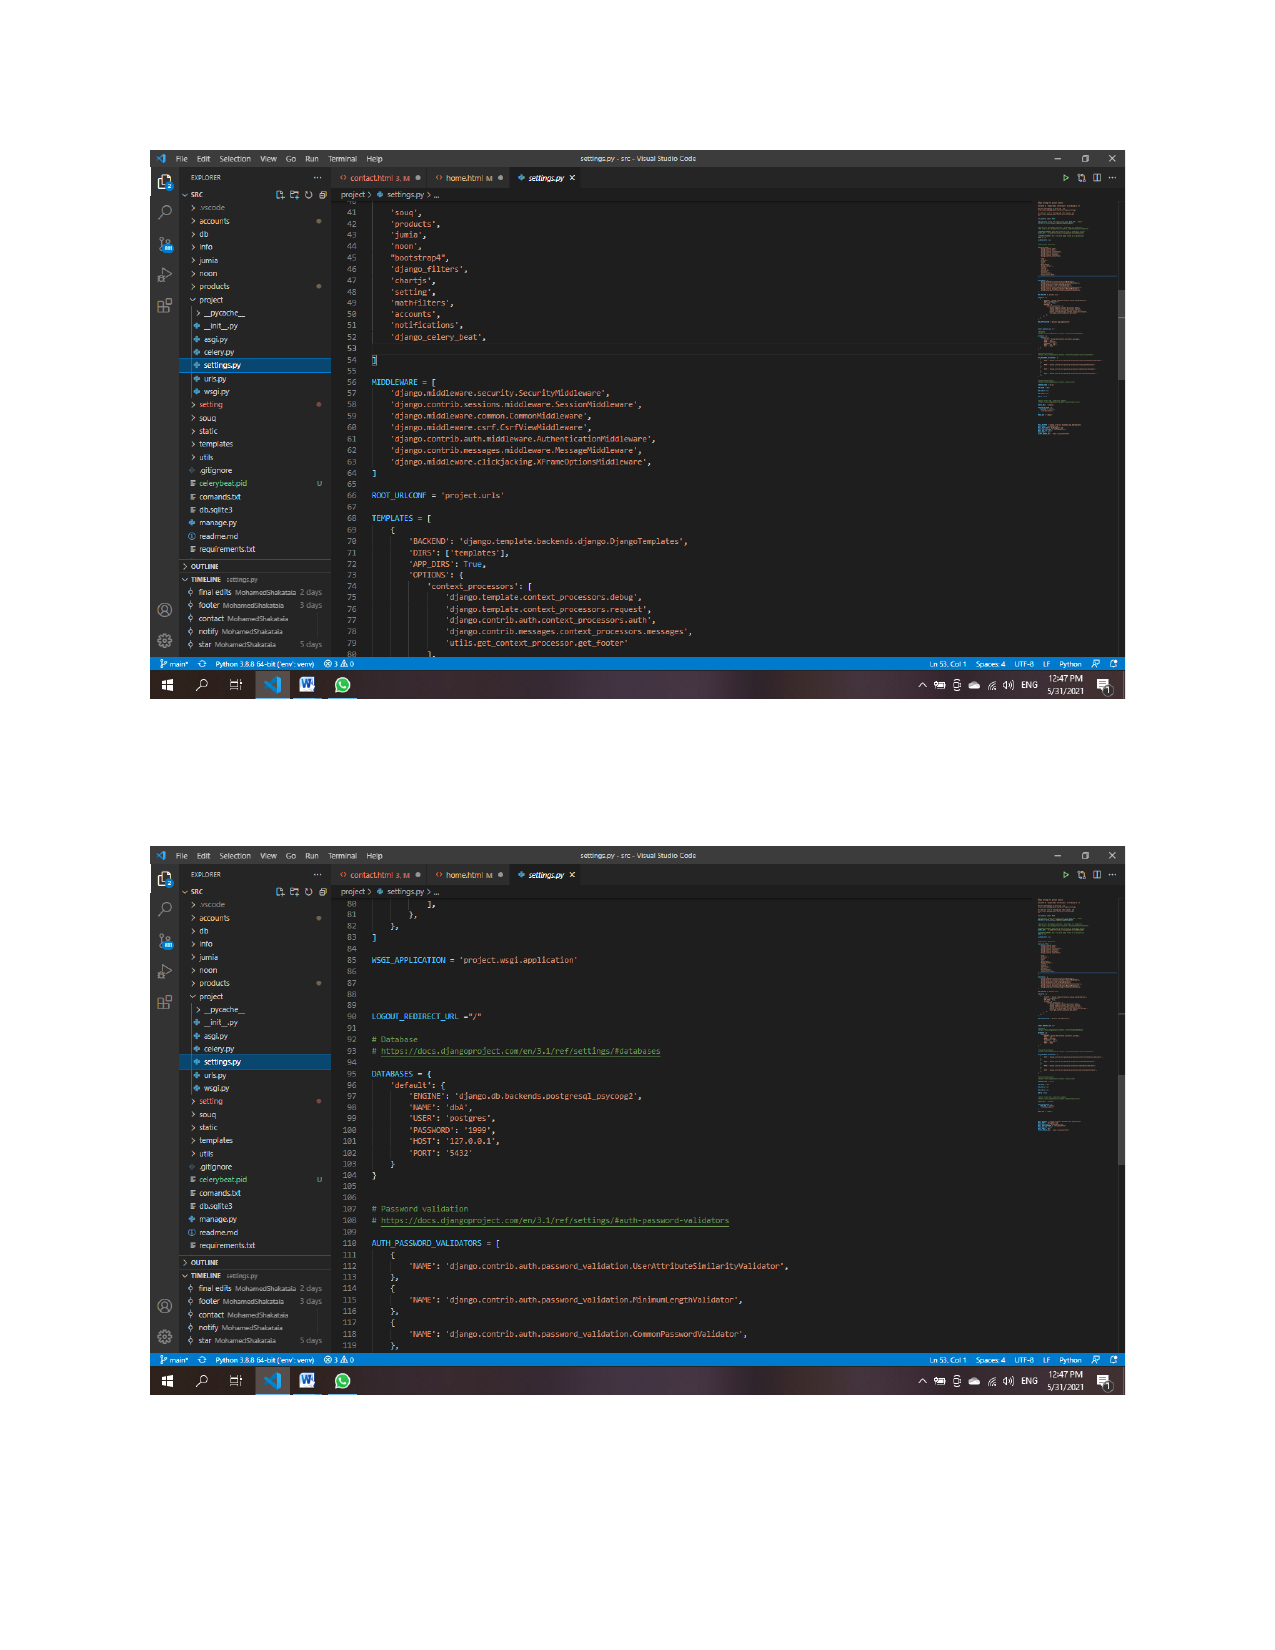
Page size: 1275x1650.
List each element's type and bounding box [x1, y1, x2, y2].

picture [150, 150, 1125, 699]
picture [150, 846, 1125, 1395]
